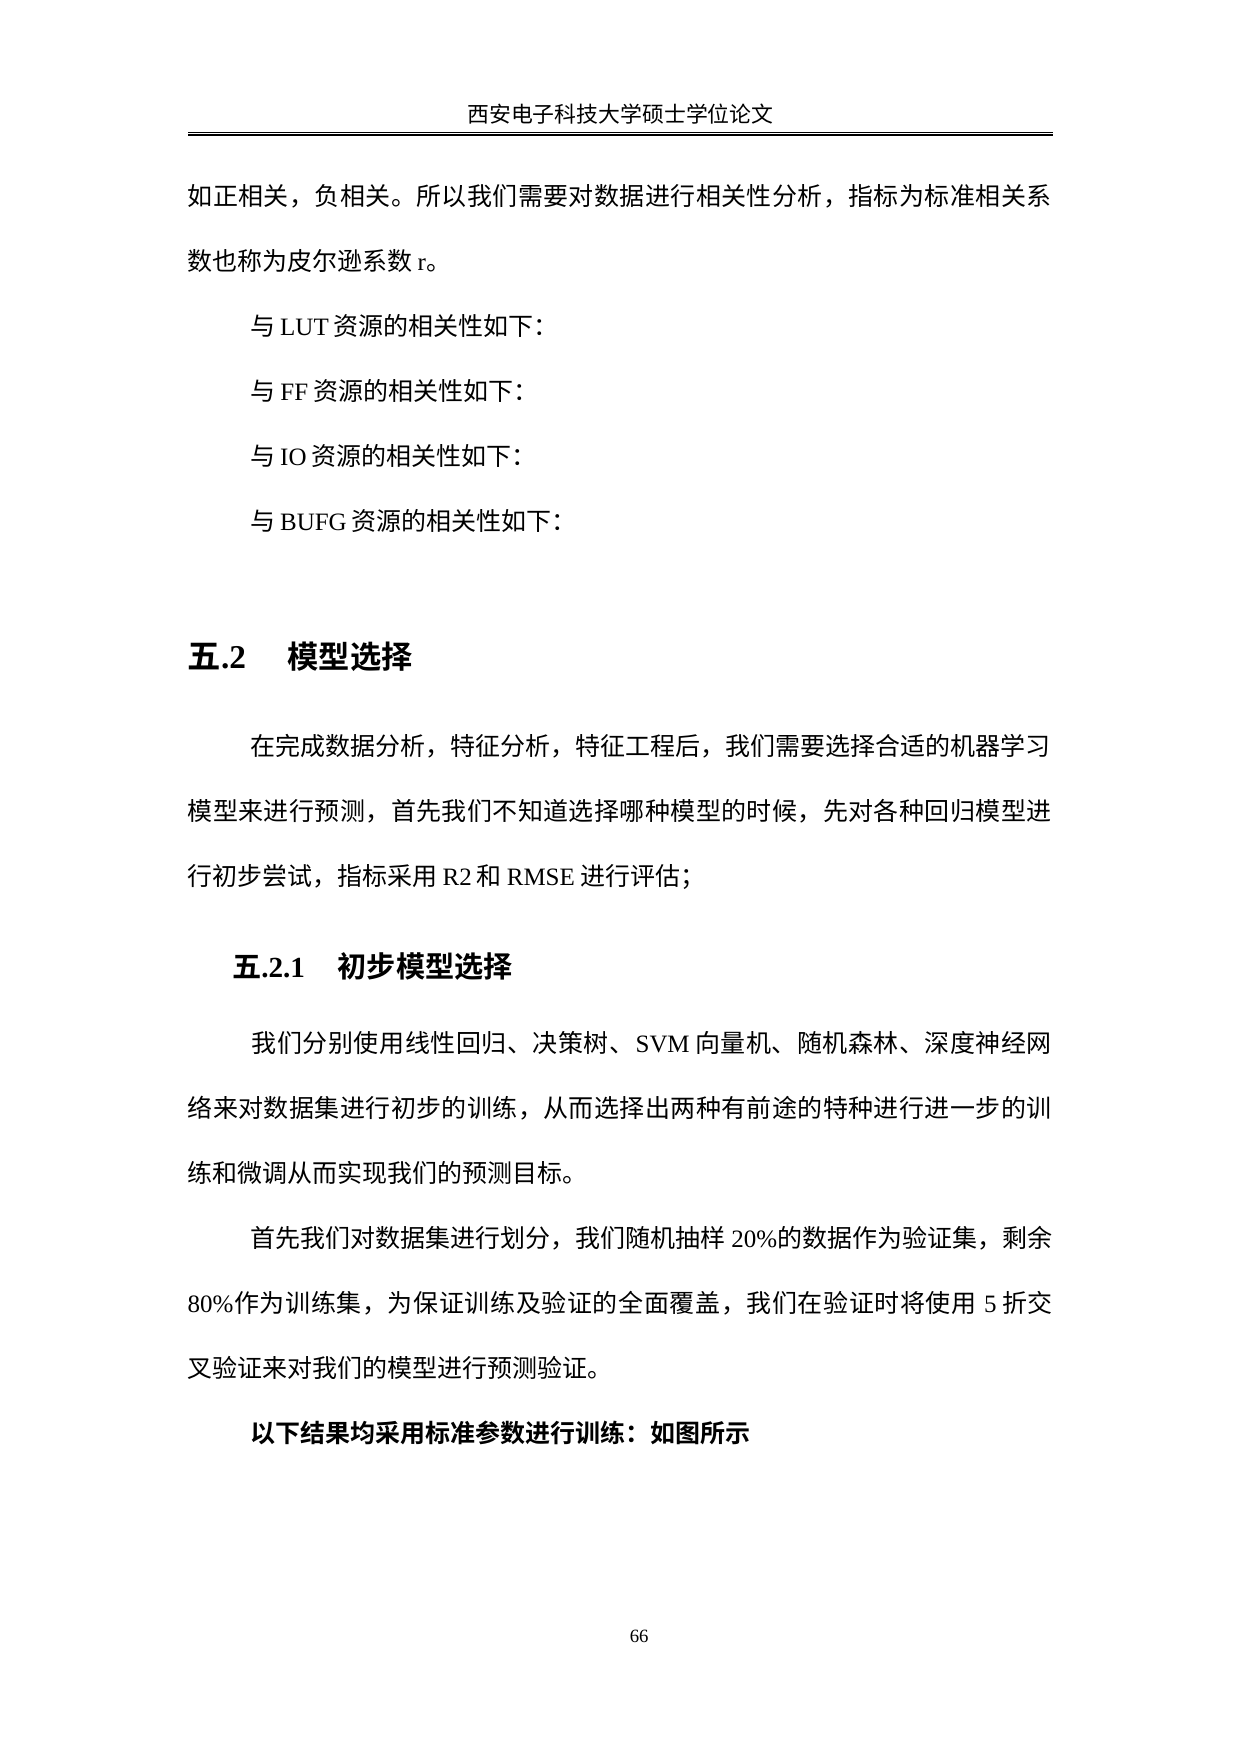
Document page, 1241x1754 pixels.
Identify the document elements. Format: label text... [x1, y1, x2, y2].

text 与FF资源的相关性如下： [187, 357, 1053, 422]
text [187, 162, 1053, 292]
text 与IO资源的相关性如下： [187, 422, 1053, 487]
text 以下结果均采用标准参数进行训练：如图所示 [187, 1399, 1053, 1464]
subtitle 模型选择 [187, 622, 1053, 687]
text 与BUFG资源的相关性如下： [187, 487, 1053, 552]
text 在完成数据分析，特征分析，特征工程后，我们需要选择合适的机器学习模型来进行预测，首先我们不知道选择哪种模型的时候，先对各种回归模型进行初步尝试，指标采用R2和RMSE进行评估； [187, 712, 1053, 907]
text 与LUT资源的相关性如下： [187, 292, 1053, 357]
text 首先我们对数据集进行划分，我们随机抽样20%的数据作为验证集，剩余80%作为训练集，为保证训练及验证的全面覆盖，我们在验证时将使用5折交叉验证来对我们的模型进行预测验证。 [187, 1204, 1053, 1399]
text 我们分别使用线性回归、决策树、SVM向量机、随机森林、深度神经网络来对数据集进行初步的训练，从而选择出两种有前途的特种进行进一步的训练和微调从而实现我们的预测目标。 [187, 1009, 1053, 1204]
subtitle 初步模型选择 [232, 932, 1053, 997]
